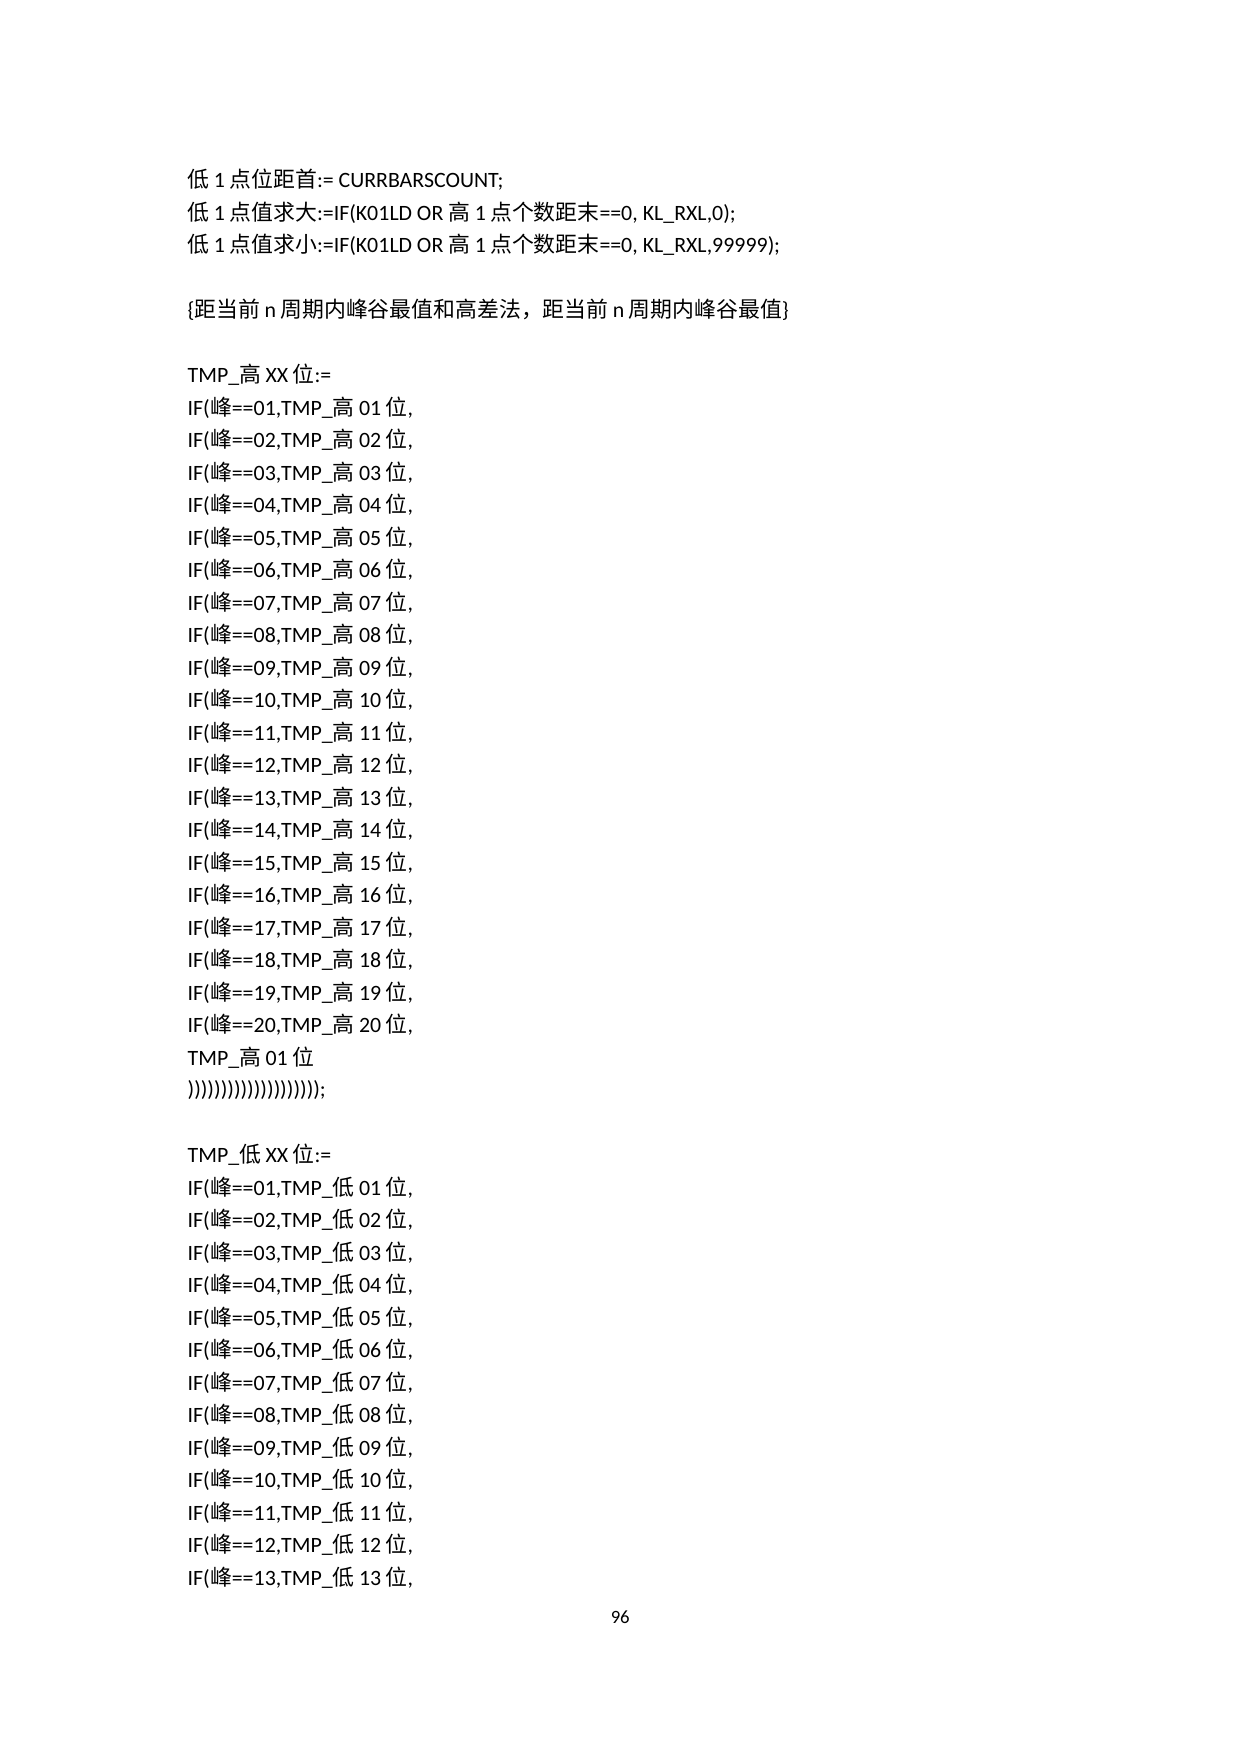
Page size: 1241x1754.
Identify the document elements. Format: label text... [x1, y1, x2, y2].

text IF(峰==03,TMP_低03位, [187, 1234, 1053, 1267]
text IF(峰==13,TMP_低13位, [187, 1559, 1053, 1592]
text IF(峰==07,TMP_低07位, [187, 1364, 1053, 1397]
text IF(峰==05,TMP_低05位, [187, 1299, 1053, 1332]
text IF(峰==08,TMP_高08位, [187, 617, 1053, 649]
text IF(峰==16,TMP_高16位, [187, 877, 1053, 909]
text TMP_高XX位:= [187, 357, 1053, 389]
text IF(峰==11,TMP_高11位, [187, 714, 1053, 747]
text 低1点值求小:=IF(K01LD OR 高1点个数距末==0, KL_RXL,99999); [187, 227, 1053, 259]
text )))))))))))))))))))); [187, 1072, 1053, 1104]
text IF(峰==09,TMP_高09位, [187, 649, 1053, 682]
text {距当前n周期内峰谷最值和高差法，距当前n周期内峰谷最值} [187, 292, 1053, 324]
text IF(峰==06,TMP_低06位, [187, 1332, 1053, 1364]
text IF(峰==01,TMP_低01位, [187, 1169, 1053, 1202]
text IF(峰==05,TMP_高05位, [187, 519, 1053, 552]
text IF(峰==11,TMP_低11位, [187, 1494, 1053, 1527]
text IF(峰==01,TMP_高01位, [187, 389, 1053, 422]
text 低1点值求大:=IF(K01LD OR 高1点个数距末==0, KL_RXL,0); [187, 194, 1053, 227]
text 低1点位距首:= CURRBARSCOUNT; [187, 162, 1053, 194]
text TMP_低XX位:= [187, 1137, 1053, 1169]
text IF(峰==15,TMP_高15位, [187, 844, 1053, 877]
text IF(峰==12,TMP_高12位, [187, 747, 1053, 779]
text IF(峰==19,TMP_高19位, [187, 974, 1053, 1007]
text TMP_高01位 [187, 1039, 1053, 1072]
text IF(峰==04,TMP_低04位, [187, 1267, 1053, 1299]
text IF(峰==06,TMP_高06位, [187, 552, 1053, 584]
text IF(峰==09,TMP_低09位, [187, 1429, 1053, 1462]
text IF(峰==10,TMP_高10位, [187, 682, 1053, 714]
text IF(峰==17,TMP_高17位, [187, 909, 1053, 942]
text IF(峰==10,TMP_低10位, [187, 1462, 1053, 1494]
text IF(峰==12,TMP_低12位, [187, 1527, 1053, 1559]
text IF(峰==13,TMP_高13位, [187, 779, 1053, 812]
text IF(峰==02,TMP_低02位, [187, 1202, 1053, 1234]
text IF(峰==14,TMP_高14位, [187, 812, 1053, 844]
text IF(峰==04,TMP_高04位, [187, 487, 1053, 519]
text IF(峰==18,TMP_高18位, [187, 942, 1053, 974]
text IF(峰==03,TMP_高03位, [187, 454, 1053, 487]
text IF(峰==08,TMP_低08位, [187, 1397, 1053, 1429]
text IF(峰==07,TMP_高07位, [187, 584, 1053, 617]
text IF(峰==20,TMP_高20位, [187, 1007, 1053, 1039]
text IF(峰==02,TMP_高02位, [187, 422, 1053, 454]
